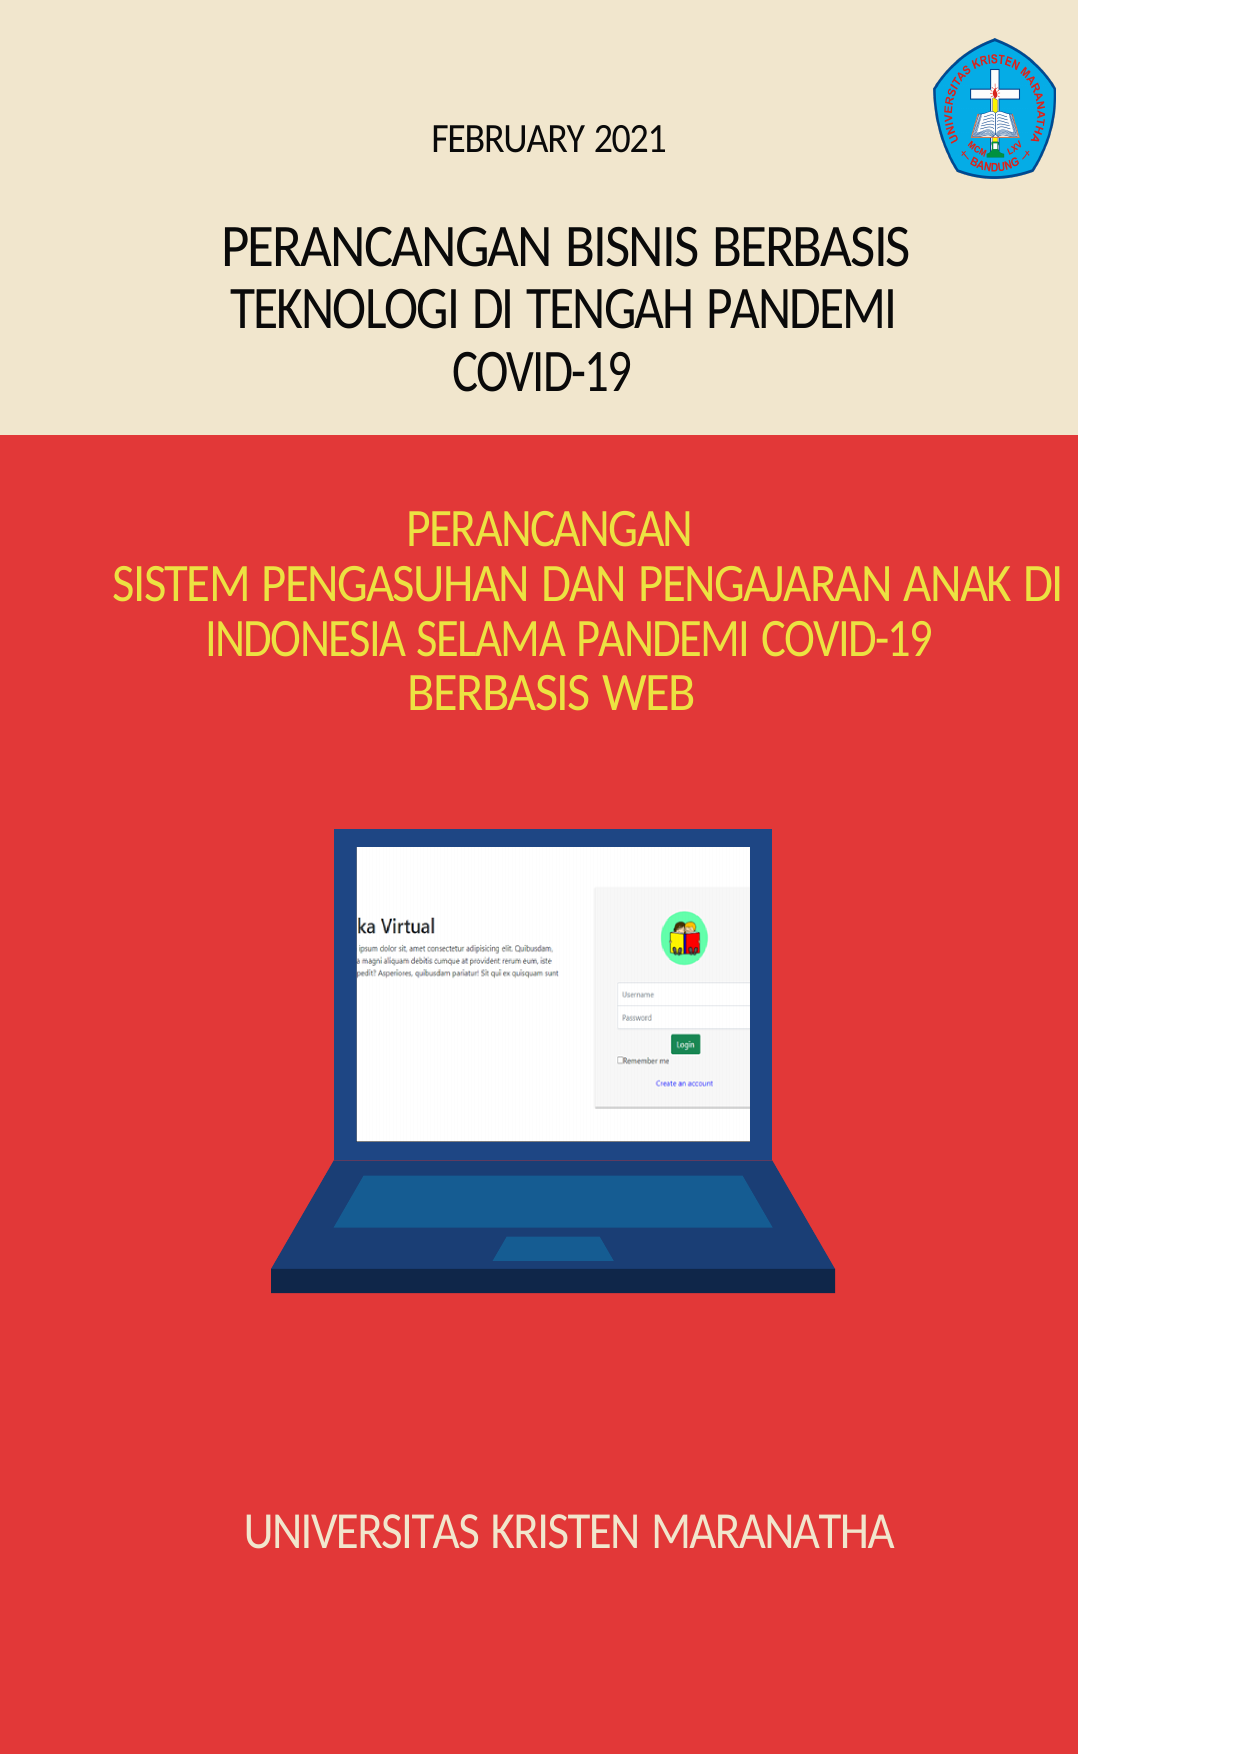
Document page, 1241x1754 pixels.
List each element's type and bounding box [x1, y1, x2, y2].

picture [933, 38, 1056, 179]
picture [356, 846, 750, 1142]
